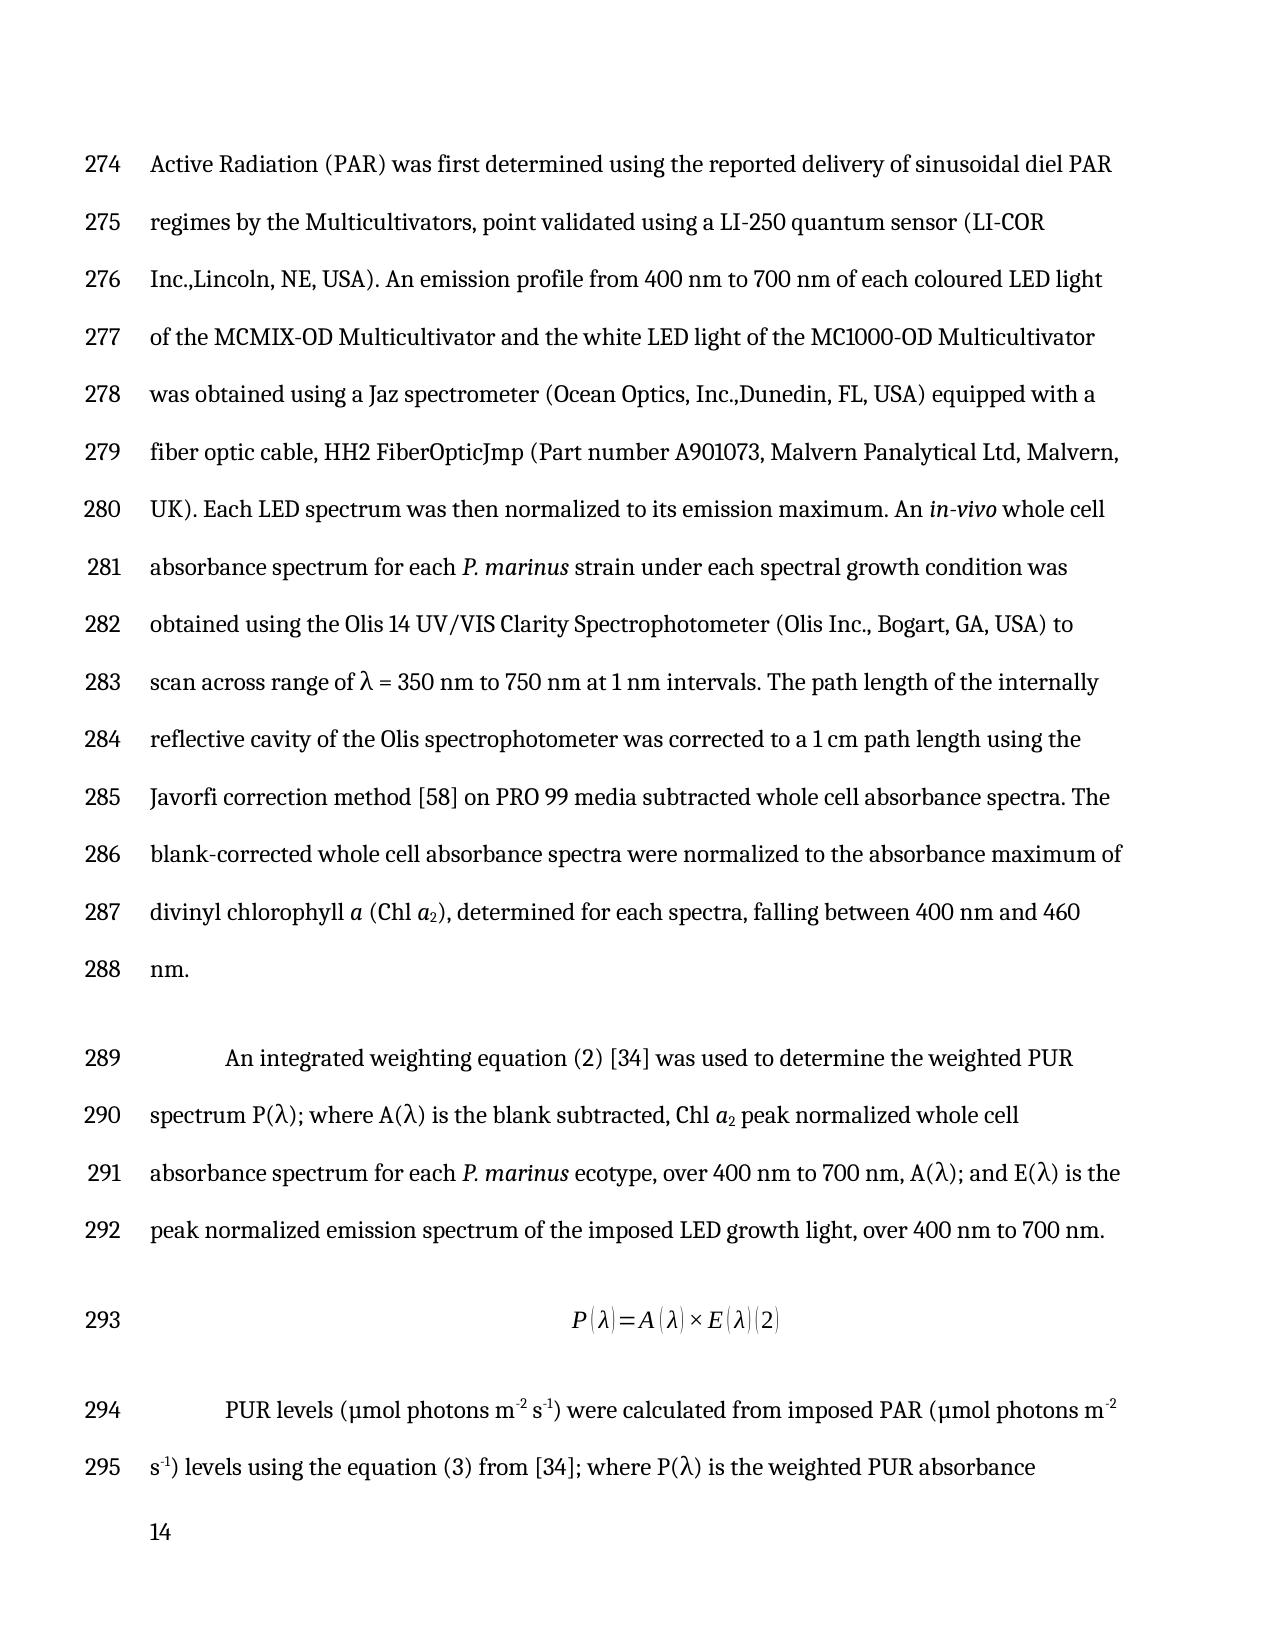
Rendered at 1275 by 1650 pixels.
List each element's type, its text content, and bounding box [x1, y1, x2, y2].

text An integrated weighting equation (2) [34] was used to determine the weighted PUR spectrum P(λ); where A(λ) is the blank subtracted, Chl a2 peak normalized whole cell absorbance spectrum for each P. marinus ecotype, over 400 nm to 700 nm, A(λ); and E(λ) is the peak normalized emission spectrum of the imposed LED growth light, over 400 nm to 700 nm. [150, 1044, 1125, 1245]
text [150, 1396, 1125, 1482]
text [150, 150, 1125, 984]
